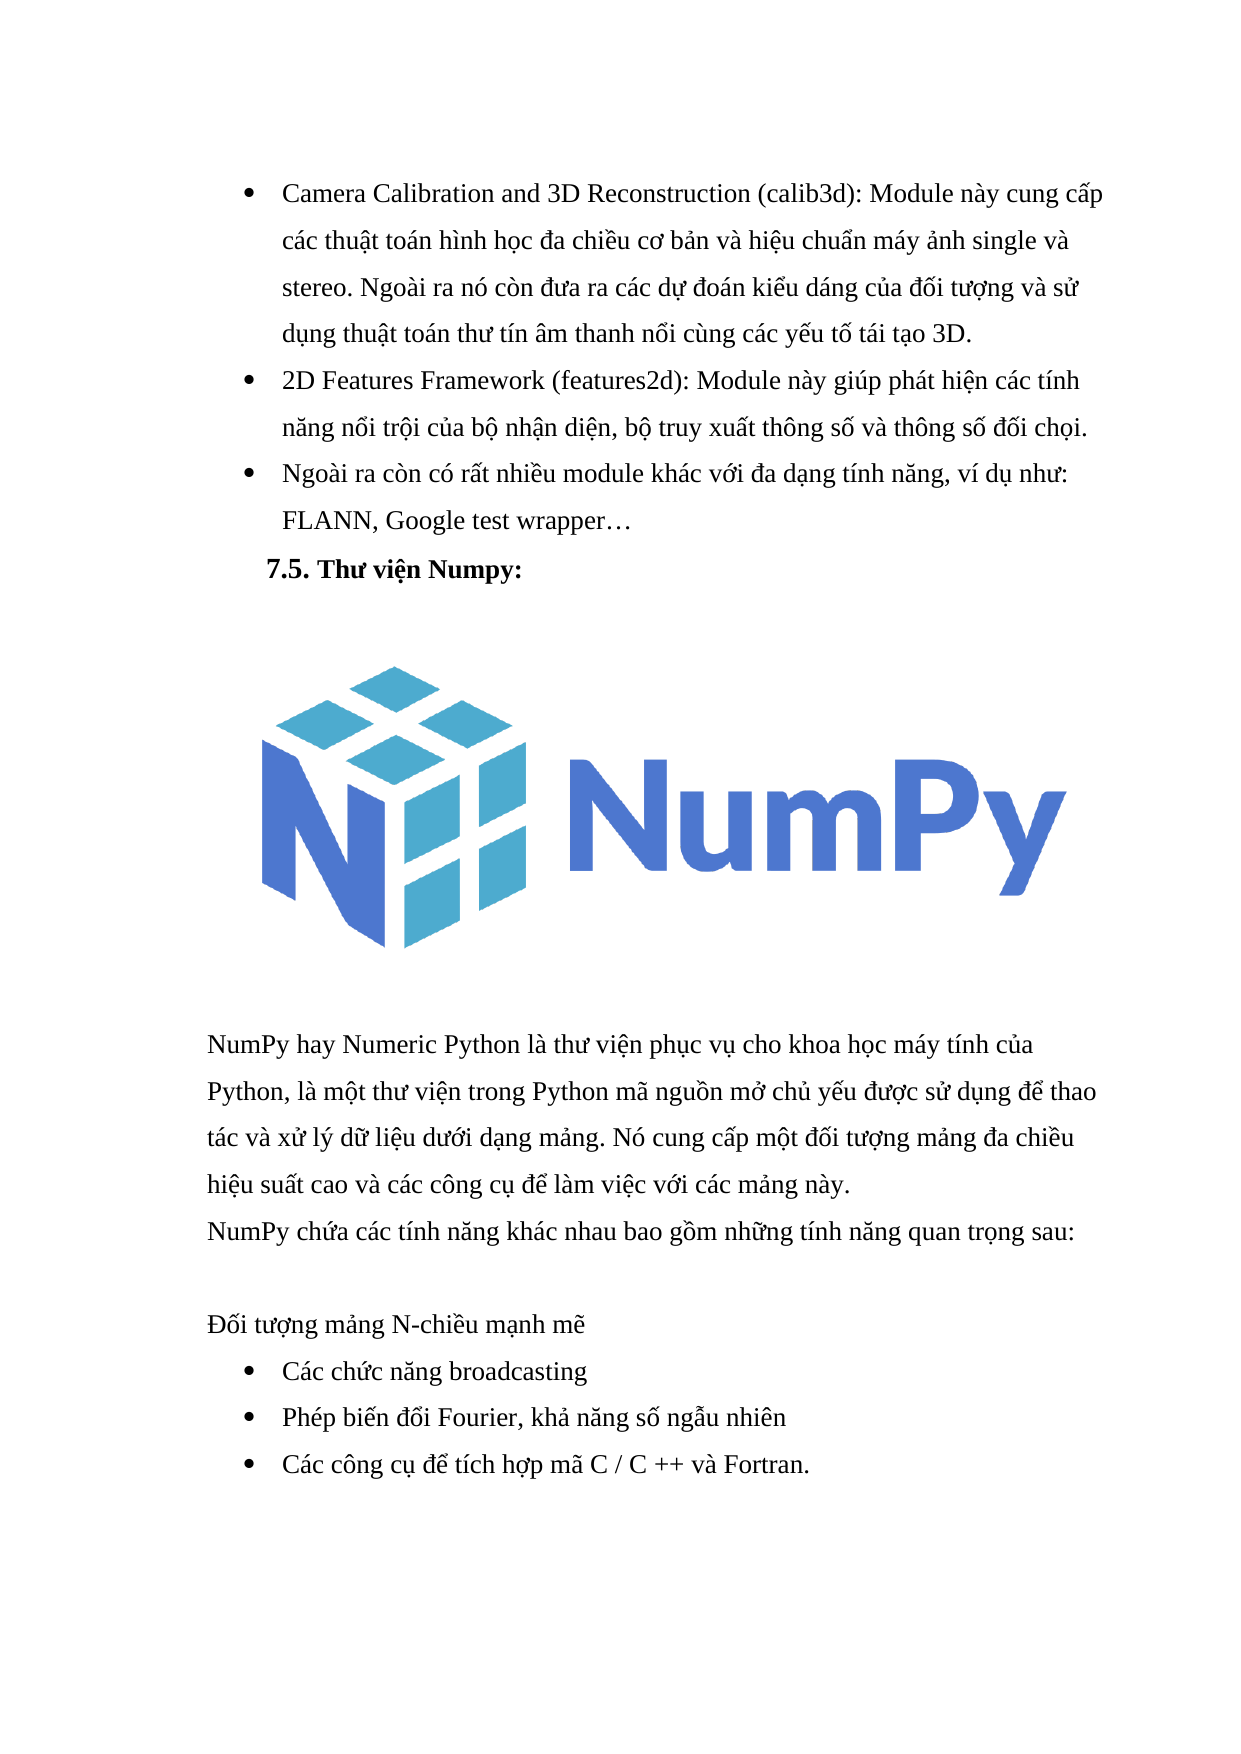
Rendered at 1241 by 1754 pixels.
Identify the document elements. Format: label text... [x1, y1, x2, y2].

subtitle Thư viện Numpy: [266, 551, 1122, 584]
text NumPy hay Numeric Python là thư viện phục vụ cho khoa học máy tính của Python, là một thư viện trong Python mã nguồn mở chủ yếu được sử dụng để thao tác và xử lý dữ liệu dưới dạng mảng. Nó cung cấp một đối tượng mảng đa chiều hiệu suất cao và các công cụ để làm việc với các mảng này. [207, 1028, 1122, 1199]
text Đối tượng mảng N-chiều mạnh mẽ [207, 1308, 1122, 1339]
list 2D Features Framework (features2d): Module này giúp phát hiện các tính năng nổi trội của bộ nhận diện, bộ truy xuất thông số và thông số đối chọi. [244, 364, 1122, 442]
list Các công cụ để tích hợp mã C / C ++ và Fortran. [244, 1448, 1122, 1479]
list Camera Calibration and 3D Reconstruction (calib3d): Module này cung cấp các thuật toán hình học đa chiều cơ bản và hiệu chuẩn máy ảnh single và stereo. Ngoài ra nó còn đưa ra các dự đoán kiểu dáng của đối tượng và sử dụng thuật toán thư tín âm thanh nổi cùng các yếu tố tái tạo 3D. [244, 177, 1122, 348]
text NumPy chứa các tính năng khác nhau bao gồm những tính năng quan trọng sau: [207, 1214, 1122, 1246]
list Các chức năng broadcasting [244, 1354, 1122, 1386]
picture [206, 601, 1122, 1013]
list Ngoài ra còn có rất nhiều module khác với đa dạng tính năng, ví dụ như: FLANN, Google test wrapper… [244, 457, 1122, 535]
list Phép biến đổi Fourier, khả năng số ngẫu nhiên [244, 1401, 1122, 1433]
